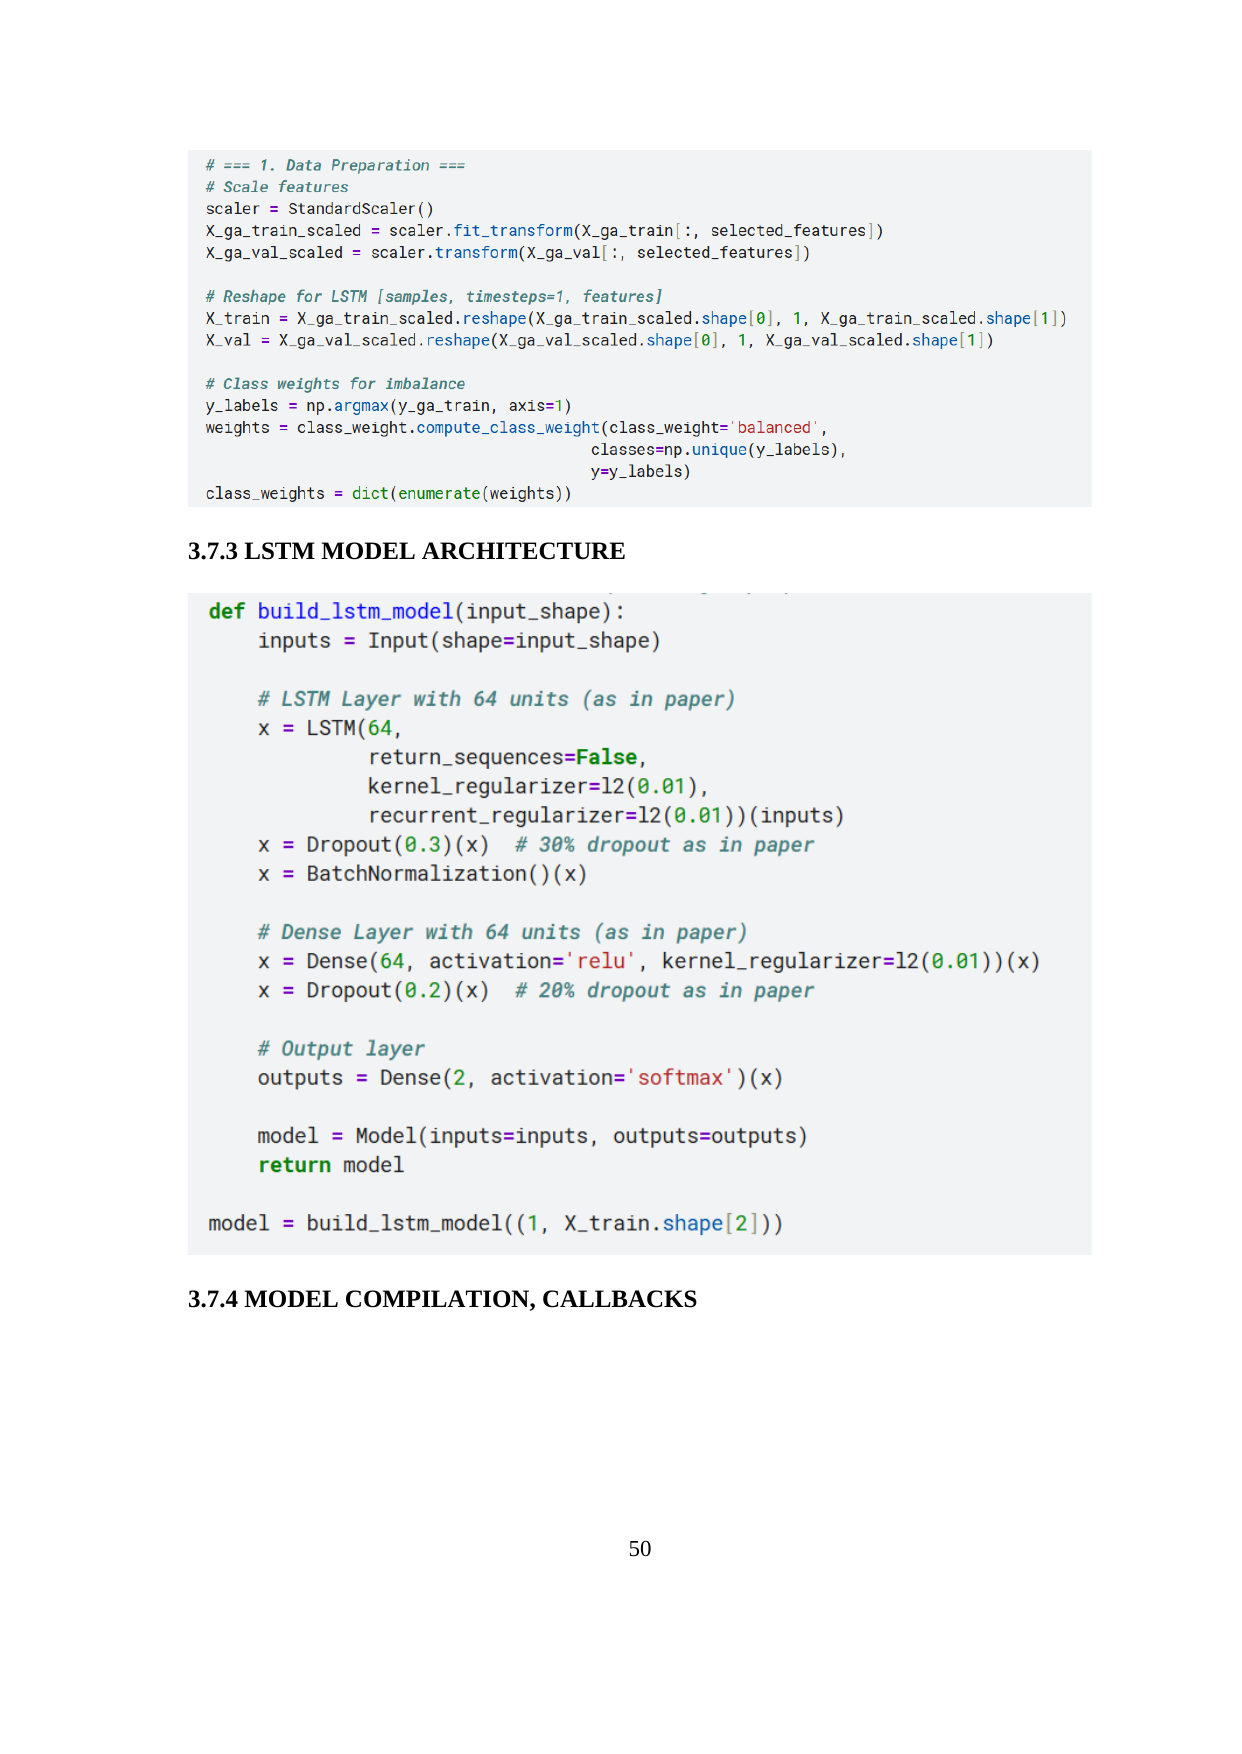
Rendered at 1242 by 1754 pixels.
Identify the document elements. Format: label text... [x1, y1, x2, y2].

picture [187, 593, 1092, 1255]
picture [187, 150, 1092, 507]
subtitle 3.7.4 MODEL COMPILATION, CALLBACKS [188, 1284, 1092, 1313]
subtitle 3.7.3 LSTM MODEL ARCHITECTURE [188, 536, 1092, 564]
